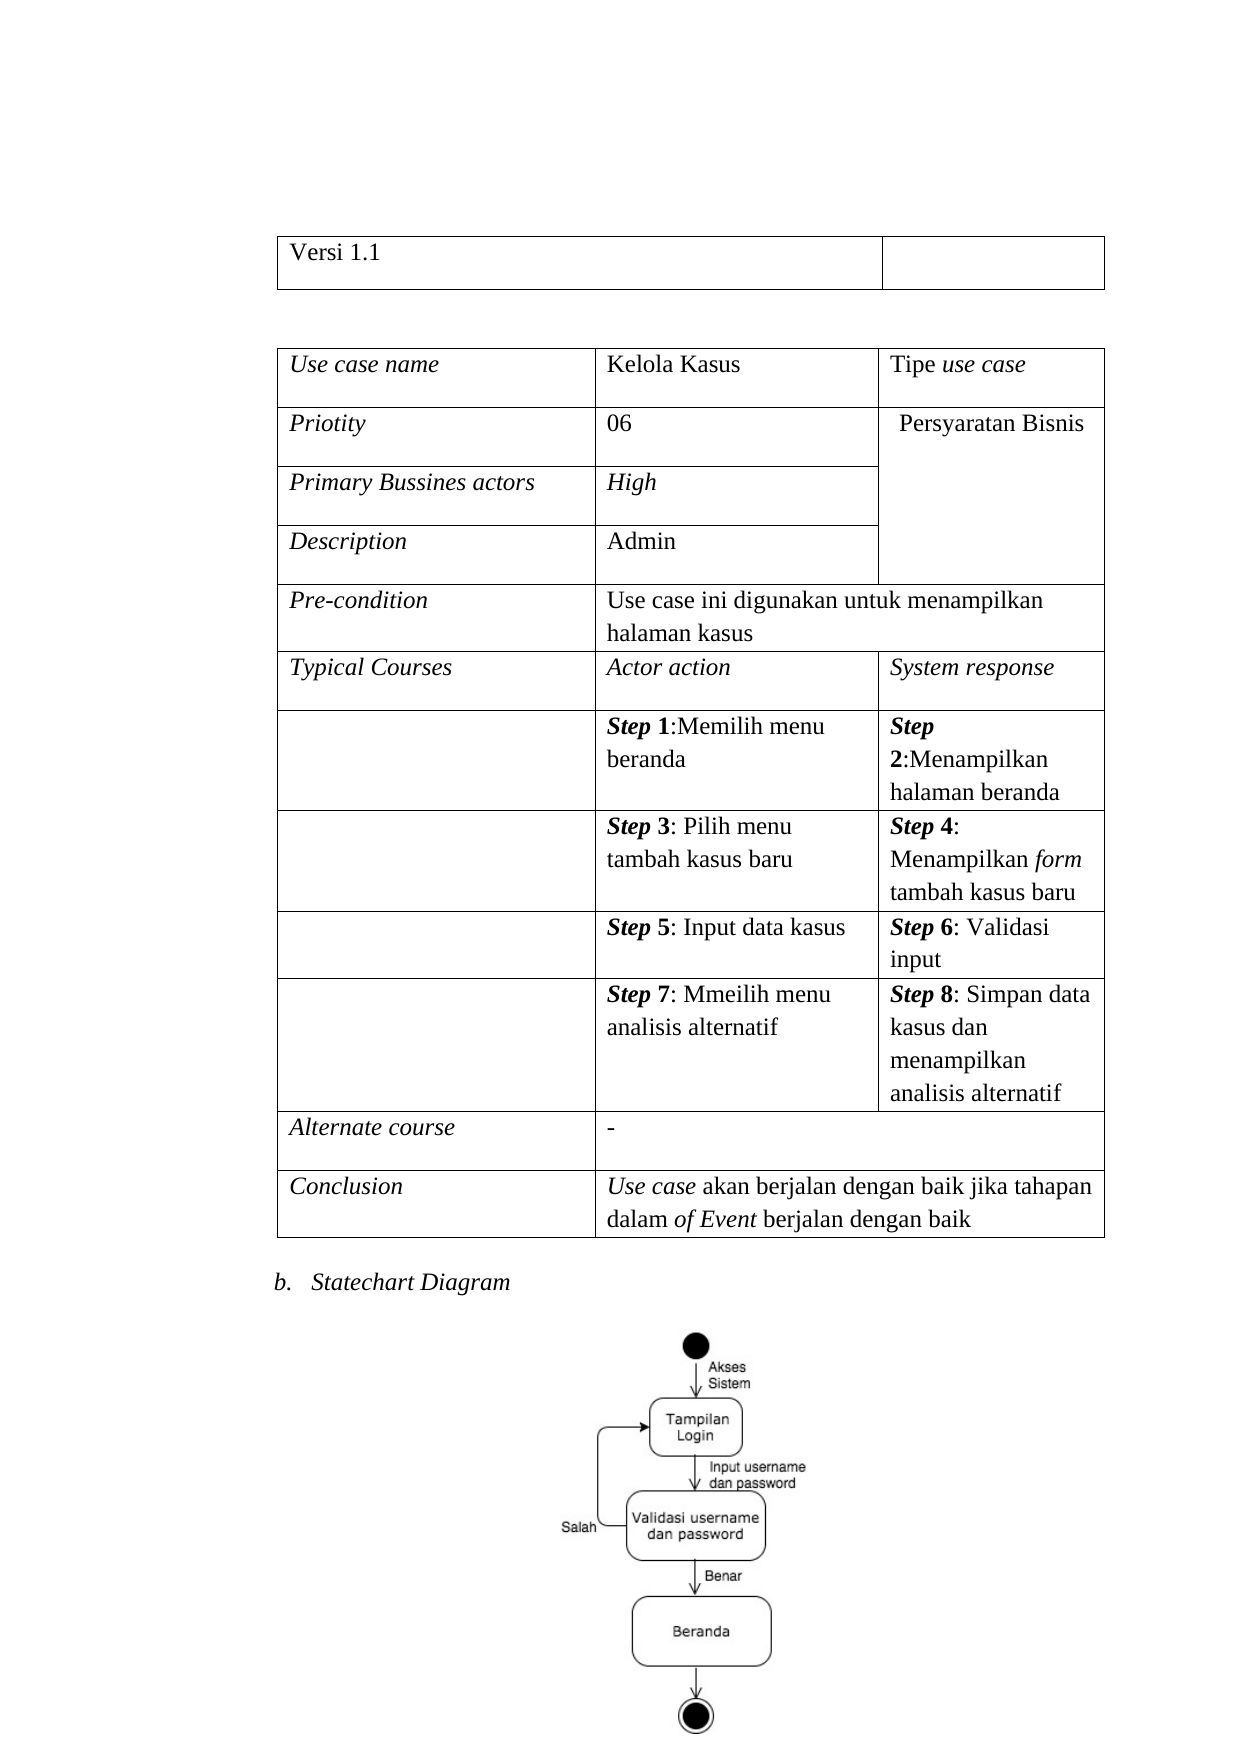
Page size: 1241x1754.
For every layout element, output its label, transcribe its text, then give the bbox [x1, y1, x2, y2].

table_cell Priotity [278, 408, 595, 466]
picture [559, 1329, 824, 1734]
table_cell [278, 979, 595, 1111]
table_cell Use case ini digunakan untuk menampilkan halaman kasus [596, 585, 1104, 651]
table_cell Step 4: Menampilkan form tambah kasus baru [879, 811, 1104, 911]
table_header Kelola Kasus [596, 349, 878, 407]
table_cell 06 [596, 408, 878, 466]
table_cell Alternate course [278, 1112, 595, 1170]
table_cell Step 8: Simpan data kasus dan menampilkan analisis alternatif [879, 979, 1104, 1111]
table_cell Step 1:Memilih menu beranda [596, 711, 878, 810]
table_cell [883, 237, 1104, 289]
table_cell Description [278, 526, 595, 584]
table_cell Pre-condition [278, 585, 595, 651]
table_cell High [596, 467, 878, 525]
table_cell [278, 912, 595, 978]
list Statechart Diagram [274, 1267, 1063, 1295]
table_cell Step 5: Input data kasus [596, 912, 878, 978]
table_cell [278, 711, 595, 810]
table_cell Versi 1.1 [278, 237, 882, 289]
table_cell Primary Bussines actors [278, 467, 595, 525]
table_cell Use case akan berjalan dengan baik jika tahapan dalam of Event berjalan dengan baik [596, 1171, 1104, 1237]
table_header Use case name [278, 349, 595, 407]
table_cell Typical Courses [278, 652, 595, 710]
table_cell Step 6: Validasi input [879, 912, 1104, 978]
table_cell [278, 811, 595, 911]
table_cell Actor action [596, 652, 878, 710]
table_cell Conclusion [278, 1171, 595, 1237]
table_header Tipe use case [879, 349, 1104, 407]
table_cell - [596, 1112, 1104, 1170]
table_cell Step 7: Mmeilih menu analisis alternatif [596, 979, 878, 1111]
table_cell Admin [596, 526, 878, 584]
table_cell System response [879, 652, 1104, 710]
table_cell Step 2:Menampilkan halaman beranda [879, 711, 1104, 810]
table_cell Step 3: Pilih menu tambah kasus baru [596, 811, 878, 911]
table_cell Persyaratan Bisnis [879, 408, 1104, 584]
